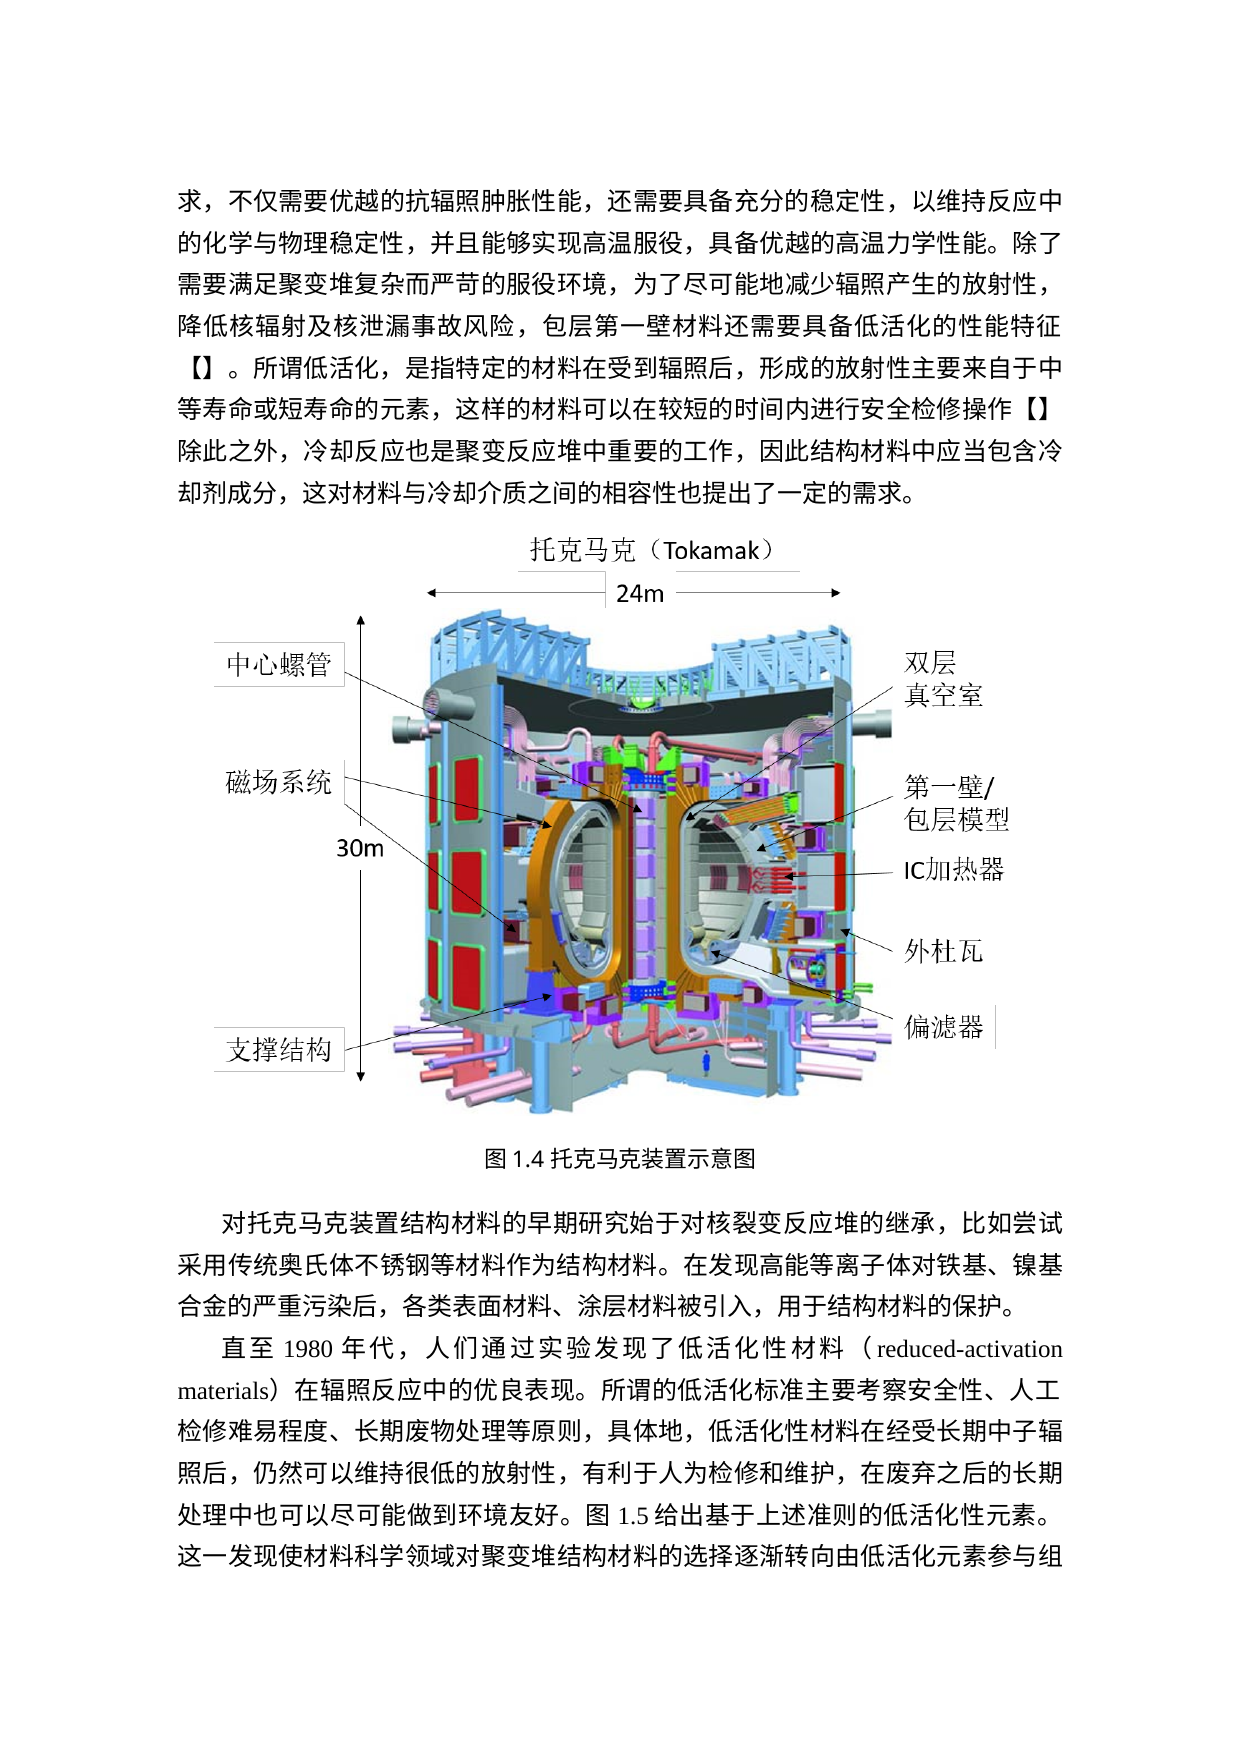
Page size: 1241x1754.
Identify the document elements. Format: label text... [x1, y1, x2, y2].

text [177, 177, 1063, 511]
text 图1.4 托克马克装置示意图 [177, 1141, 1063, 1174]
text 对托克马克装置结构材料的早期研究始于对核裂变反应堆的继承，比如尝试采用传统奥氏体不锈钢等材料作为结构材料。在发现高能等离子体对铁基、镍基合金的严重污染后，各类表面材料、涂层材料被引入，用于结构材料的保护。 [177, 1199, 1063, 1324]
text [177, 1324, 1063, 1574]
picture [208, 523, 1033, 1116]
